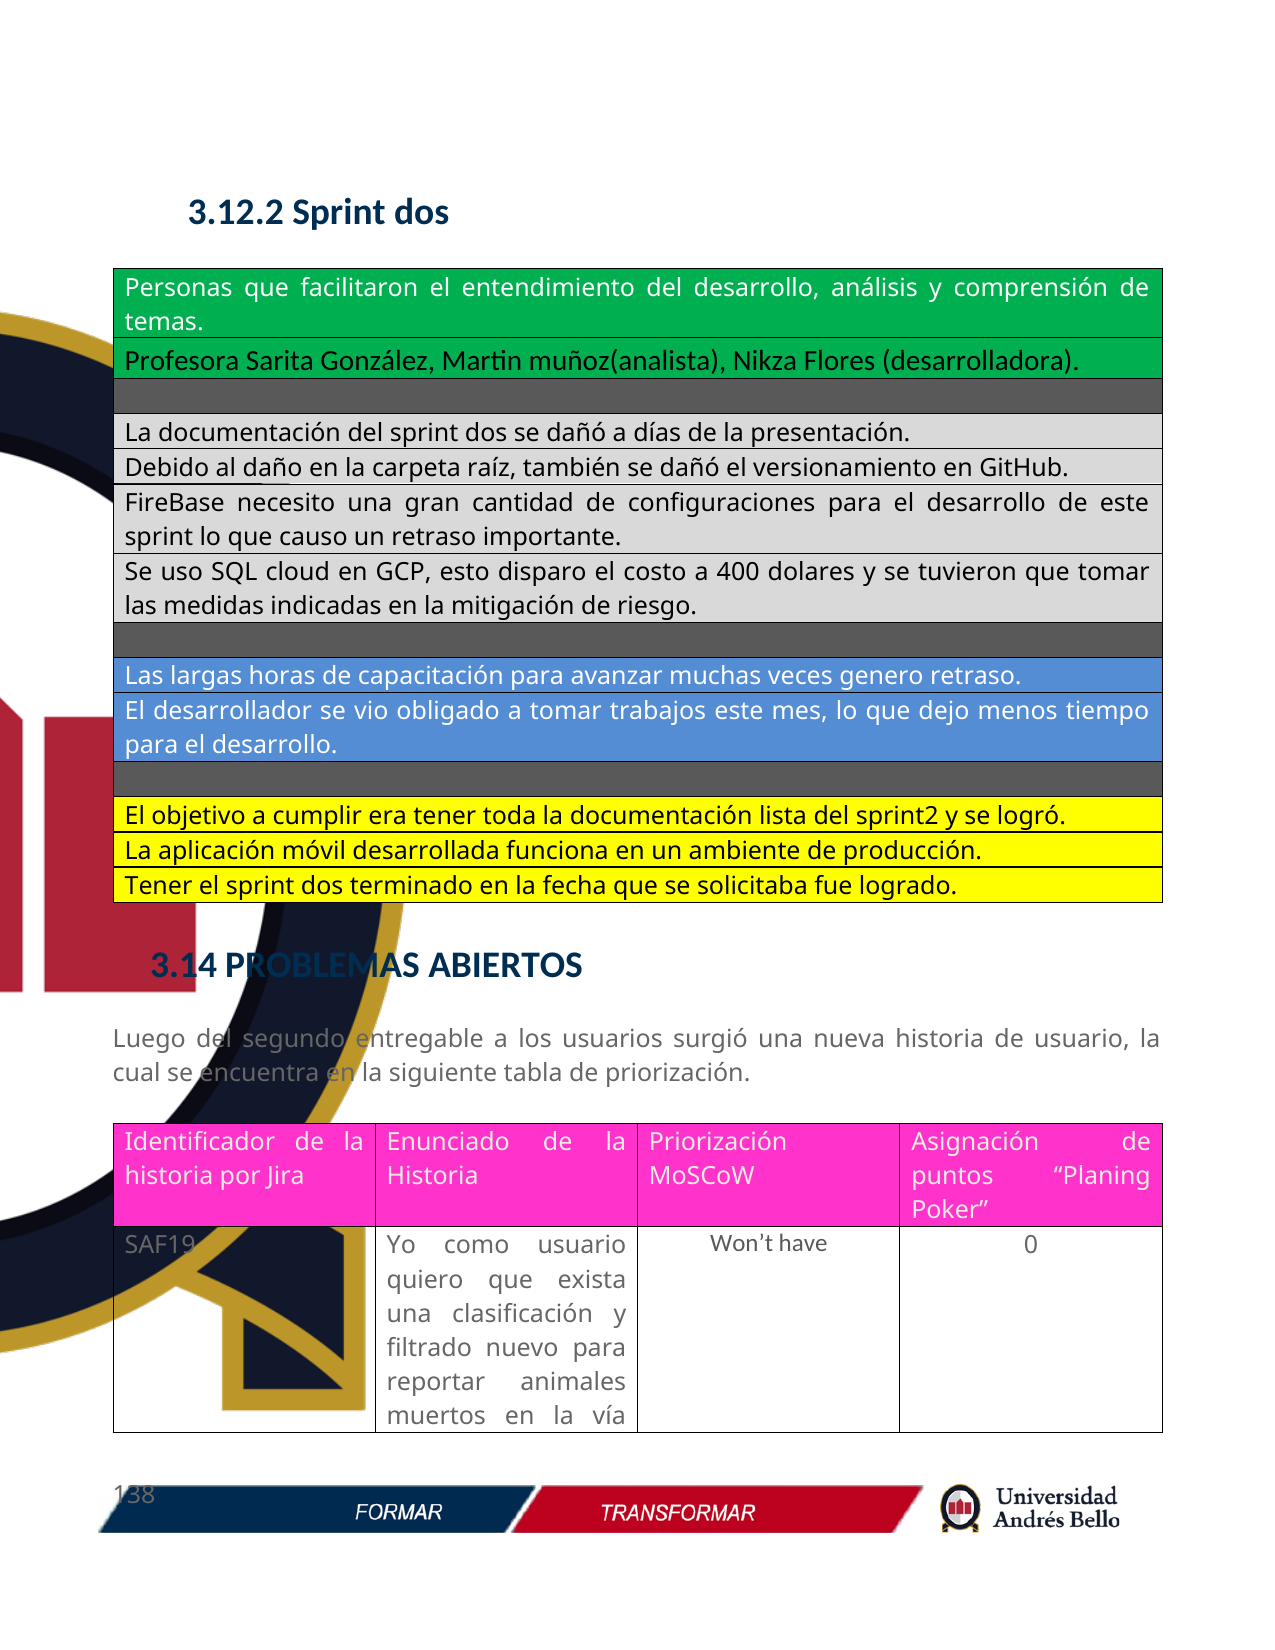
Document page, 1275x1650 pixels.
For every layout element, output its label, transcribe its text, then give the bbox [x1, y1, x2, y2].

table_cell El desarrollador se vio obligado a tomar trabajos este mes, lo que dejo menos tiempo para el desarrollo. [114, 693, 1162, 761]
table_header Identificador de la historia por Jira [114, 1124, 375, 1226]
text Luego del segundo entregable a los usuarios surgió una nueva historia de usuario, la cual se encuentra en la siguiente tabla de priorización. [112, 1021, 1162, 1089]
table_cell [114, 762, 1162, 796]
table_header Enunciado de la Historia [376, 1124, 637, 1226]
subtitle 3.12.2 Sprint dos [187, 188, 1162, 234]
table_cell Tener el sprint dos terminado en la fecha que se solicitaba fue logrado. [114, 868, 1162, 902]
table_header Asignación de puntos “Planing Poker” [900, 1124, 1162, 1226]
table_cell SAF19 [114, 1227, 375, 1432]
picture [0, 299, 422, 1423]
table_header Personas que facilitaron el entendimiento del desarrollo, análisis y comprensión de temas. [114, 269, 1162, 337]
table_cell FireBase necesito una gran cantidad de configuraciones para el desarrollo de este sprint lo que causo un retraso importante. [114, 485, 1162, 553]
table_cell 0 [900, 1227, 1162, 1432]
table_cell Las largas horas de capacitación para avanzar muchas veces genero retraso. [114, 658, 1162, 692]
table_cell Se uso SQL cloud en GCP, esto disparo el costo a 400 dolares y se tuvieron que tomar las medidas indicadas en la mitigación de riesgo. [114, 554, 1162, 622]
table_cell [114, 623, 1162, 657]
table_cell La aplicación móvil desarrollada funciona en un ambiente de producción. [114, 833, 1162, 866]
table_cell Won’t have [638, 1227, 899, 1432]
table_cell El objetivo a cumplir era tener toda la documentación lista del sprint2 y se logró. [114, 797, 1162, 831]
subtitle PROBLEMAS ABIERTOS [150, 941, 1162, 987]
table_cell Debido al daño en la carpeta raíz, también se dañó el versionamiento en GitHub. [114, 449, 1162, 483]
picture [97, 1483, 1120, 1533]
table_cell [114, 379, 1162, 413]
table_cell La documentación del sprint dos se dañó a días de la presentación. [114, 414, 1162, 448]
table_cell Yo como usuario quiero que exista una clasificación y filtrado nuevo para reportar animales muertos en la vía pública. [376, 1227, 637, 1432]
table_header Priorización MoSCoW [638, 1124, 899, 1226]
table_cell Profesora Sarita González, Martin muñoz(analista), Nikza Flores (desarrolladora). [114, 338, 1162, 378]
